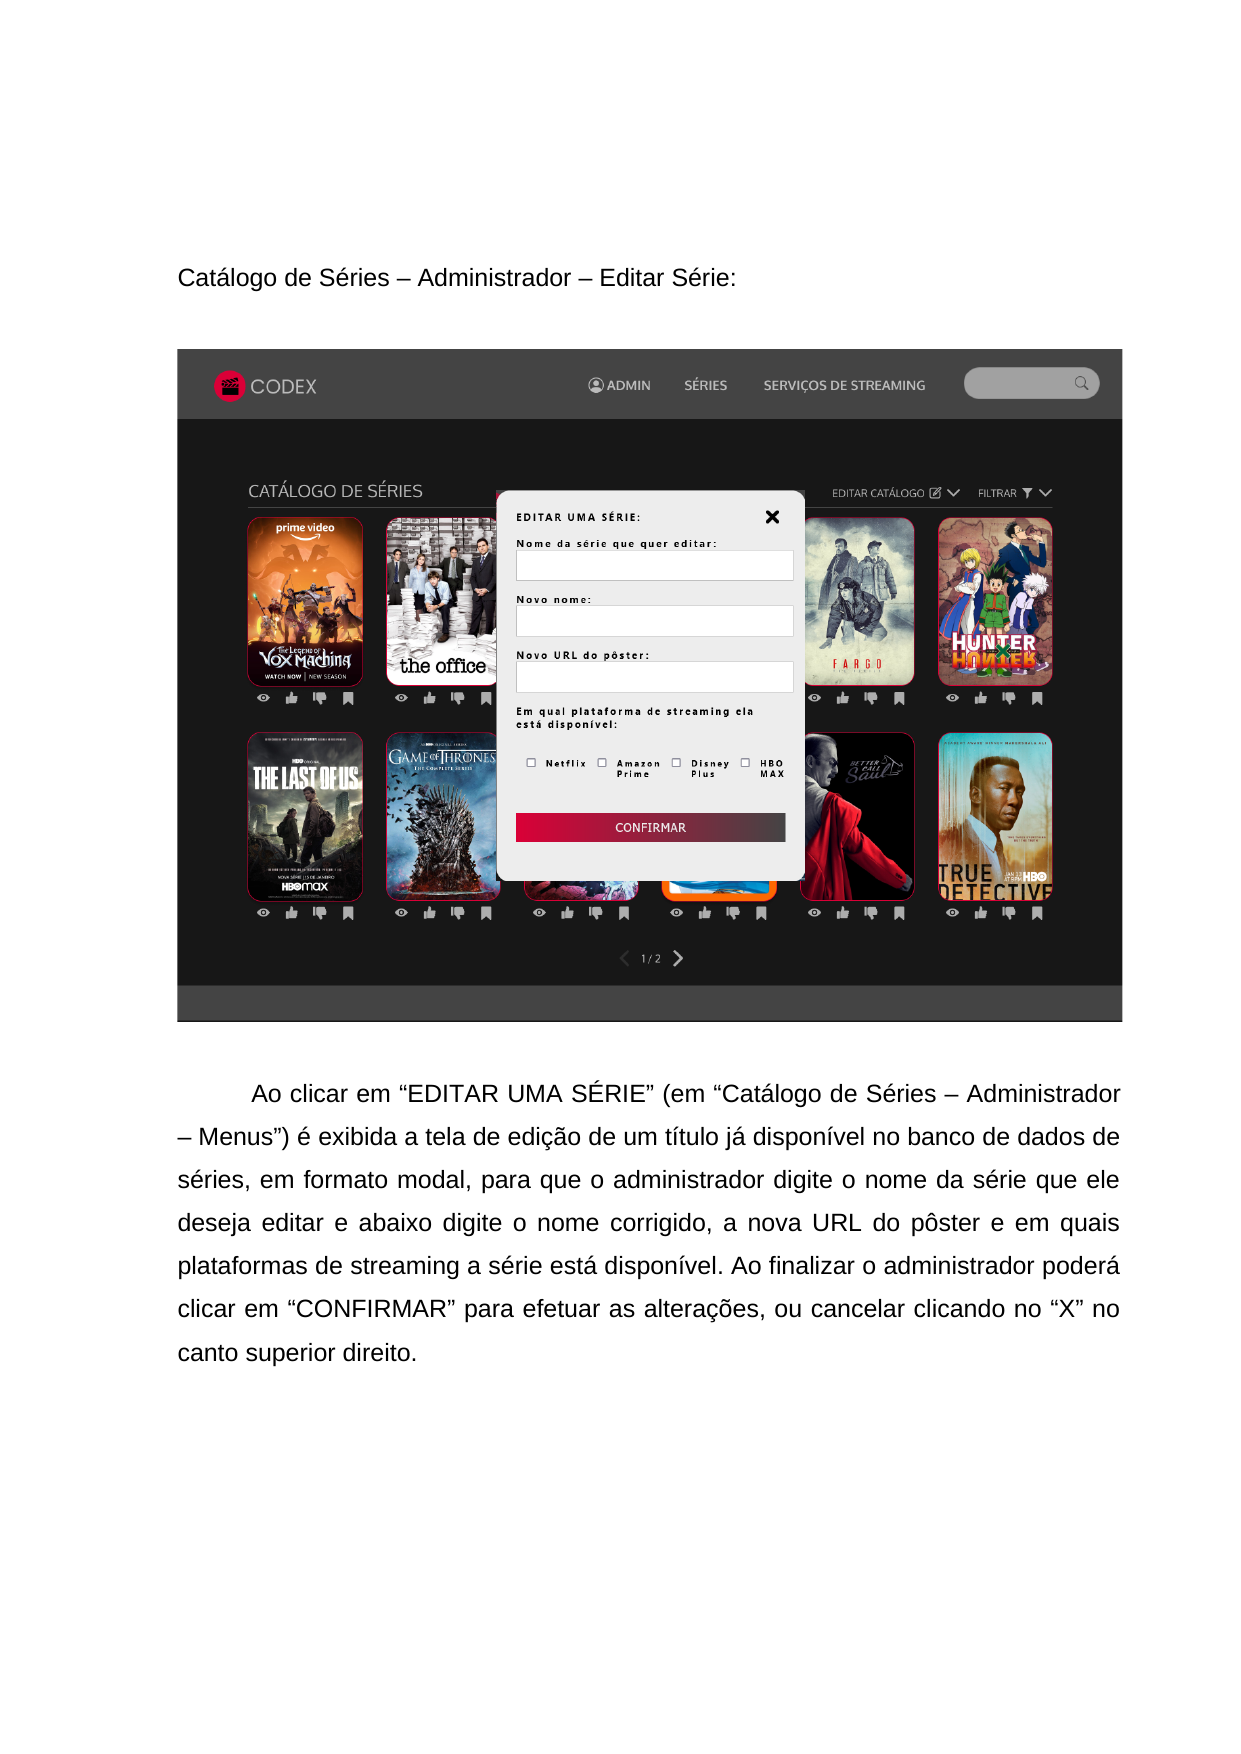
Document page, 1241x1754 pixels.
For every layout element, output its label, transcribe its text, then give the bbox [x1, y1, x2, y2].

picture [177, 349, 1123, 1022]
text Ao clicar em “EDITAR UMA SÉRIE” (em “Catálogo de Séries – Administrador – Menus”) é exibida a tela de edição de um título já disponível no banco de dados de séries, em formato modal, para que o administrador digite o nome da série que ele deseja editar e abaixo digite o nome corrigido, a nova URL do pôster e em quais plataformas de streaming a série está disponível. Ao finalizar o administrador poderá clicar em “CONFIRMAR” para efetuar as alterações, ou cancelar clicando no “X” no canto superior direito. [177, 1079, 1122, 1366]
text Catálogo de Séries – Administrador – Editar Série: [177, 263, 1122, 292]
